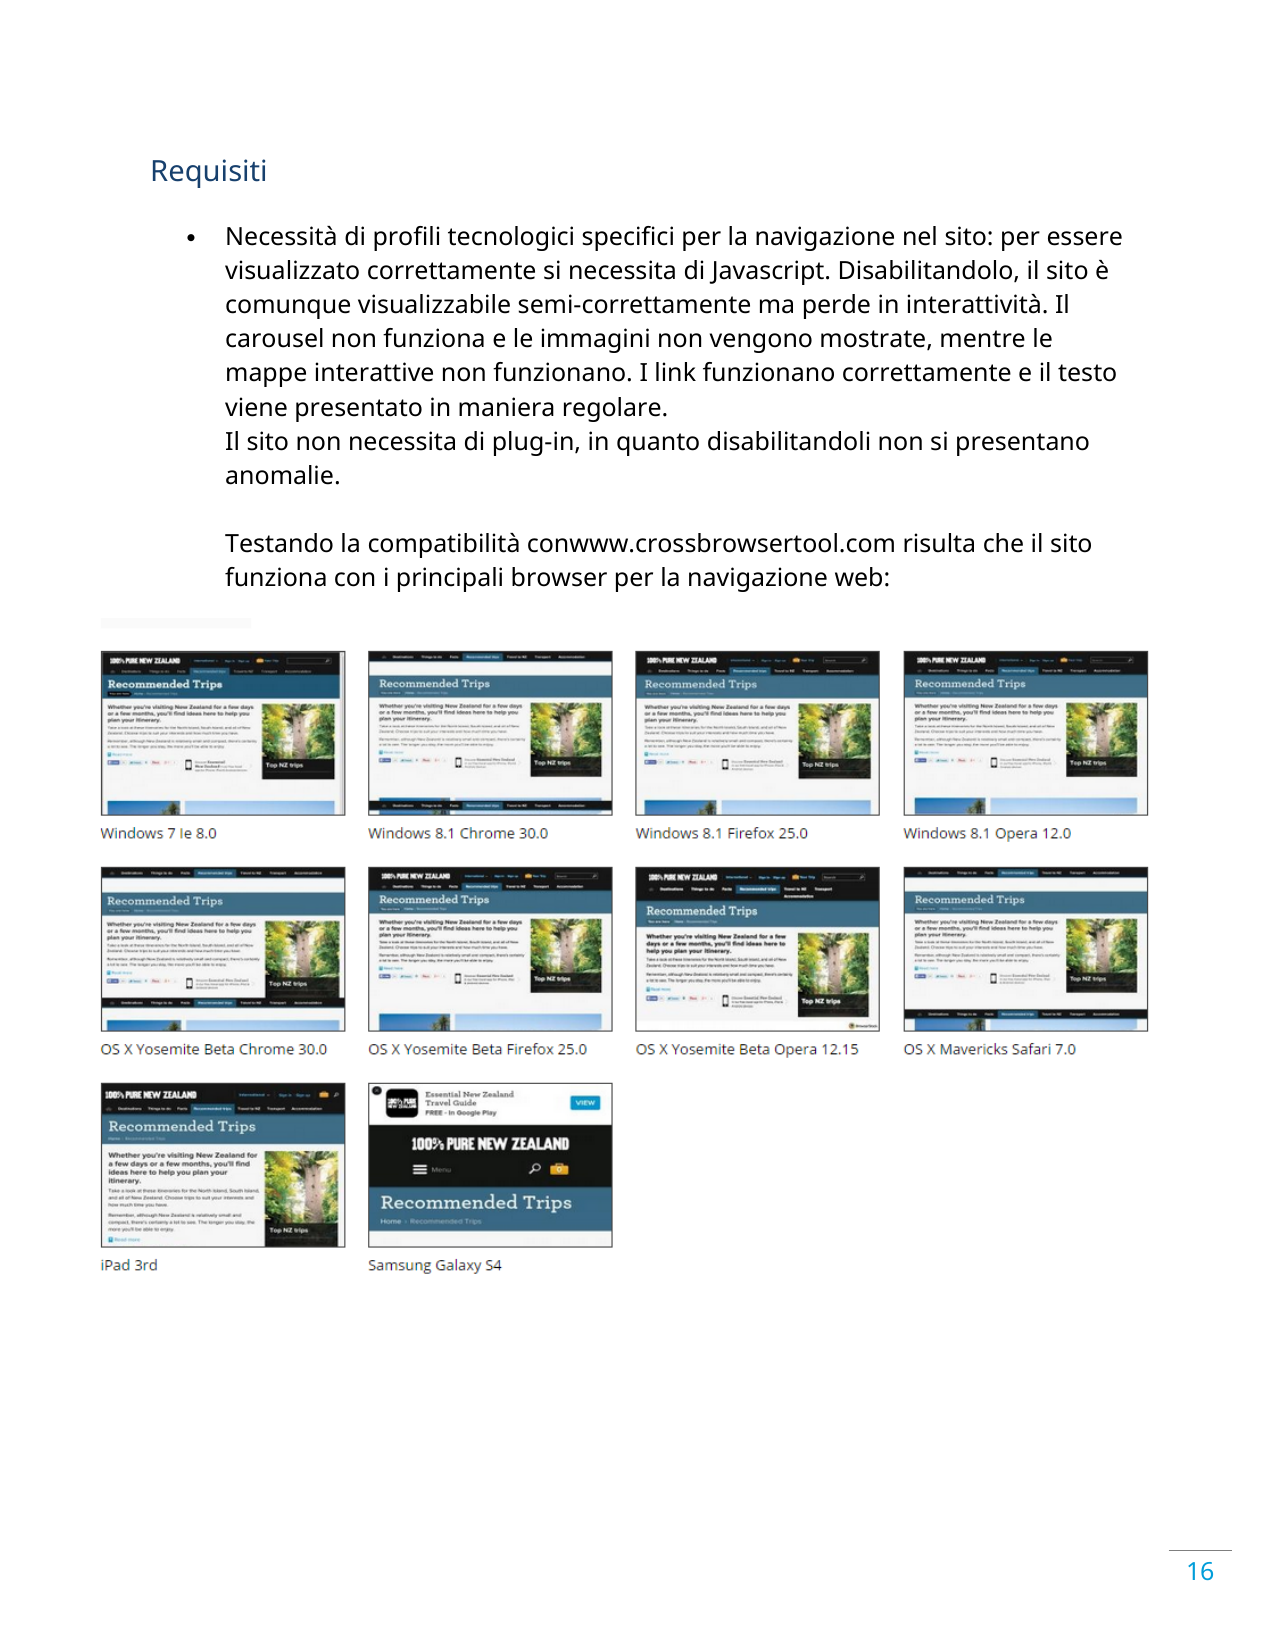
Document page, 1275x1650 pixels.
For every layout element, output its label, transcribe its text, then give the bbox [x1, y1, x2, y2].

picture [76, 618, 1188, 1292]
subtitle Requisiti [150, 150, 1125, 190]
list Il sito non necessita di plug-in, in quanto disabilitandoli non si presentano anomalie. [225, 423, 1125, 491]
list Testando la compatibilità conwww.crossbrowsertool.com risulta che il sito funziona con i principali browser per la navigazione web: [225, 525, 1125, 593]
list Necessità di profili tecnologici specifici per la navigazione nel sito: per essere visualizzato correttamente si necessita di Javascript. Disabilitandolo, il sito è comunque visualizzabile semi-correttamente ma perde in interattività. Il carousel non funziona e le immagini non vengono mostrate, mentre le mappe interattive non funzionano. I link funzionano correttamente e il testo viene presentato in maniera regolare. [187, 219, 1125, 423]
